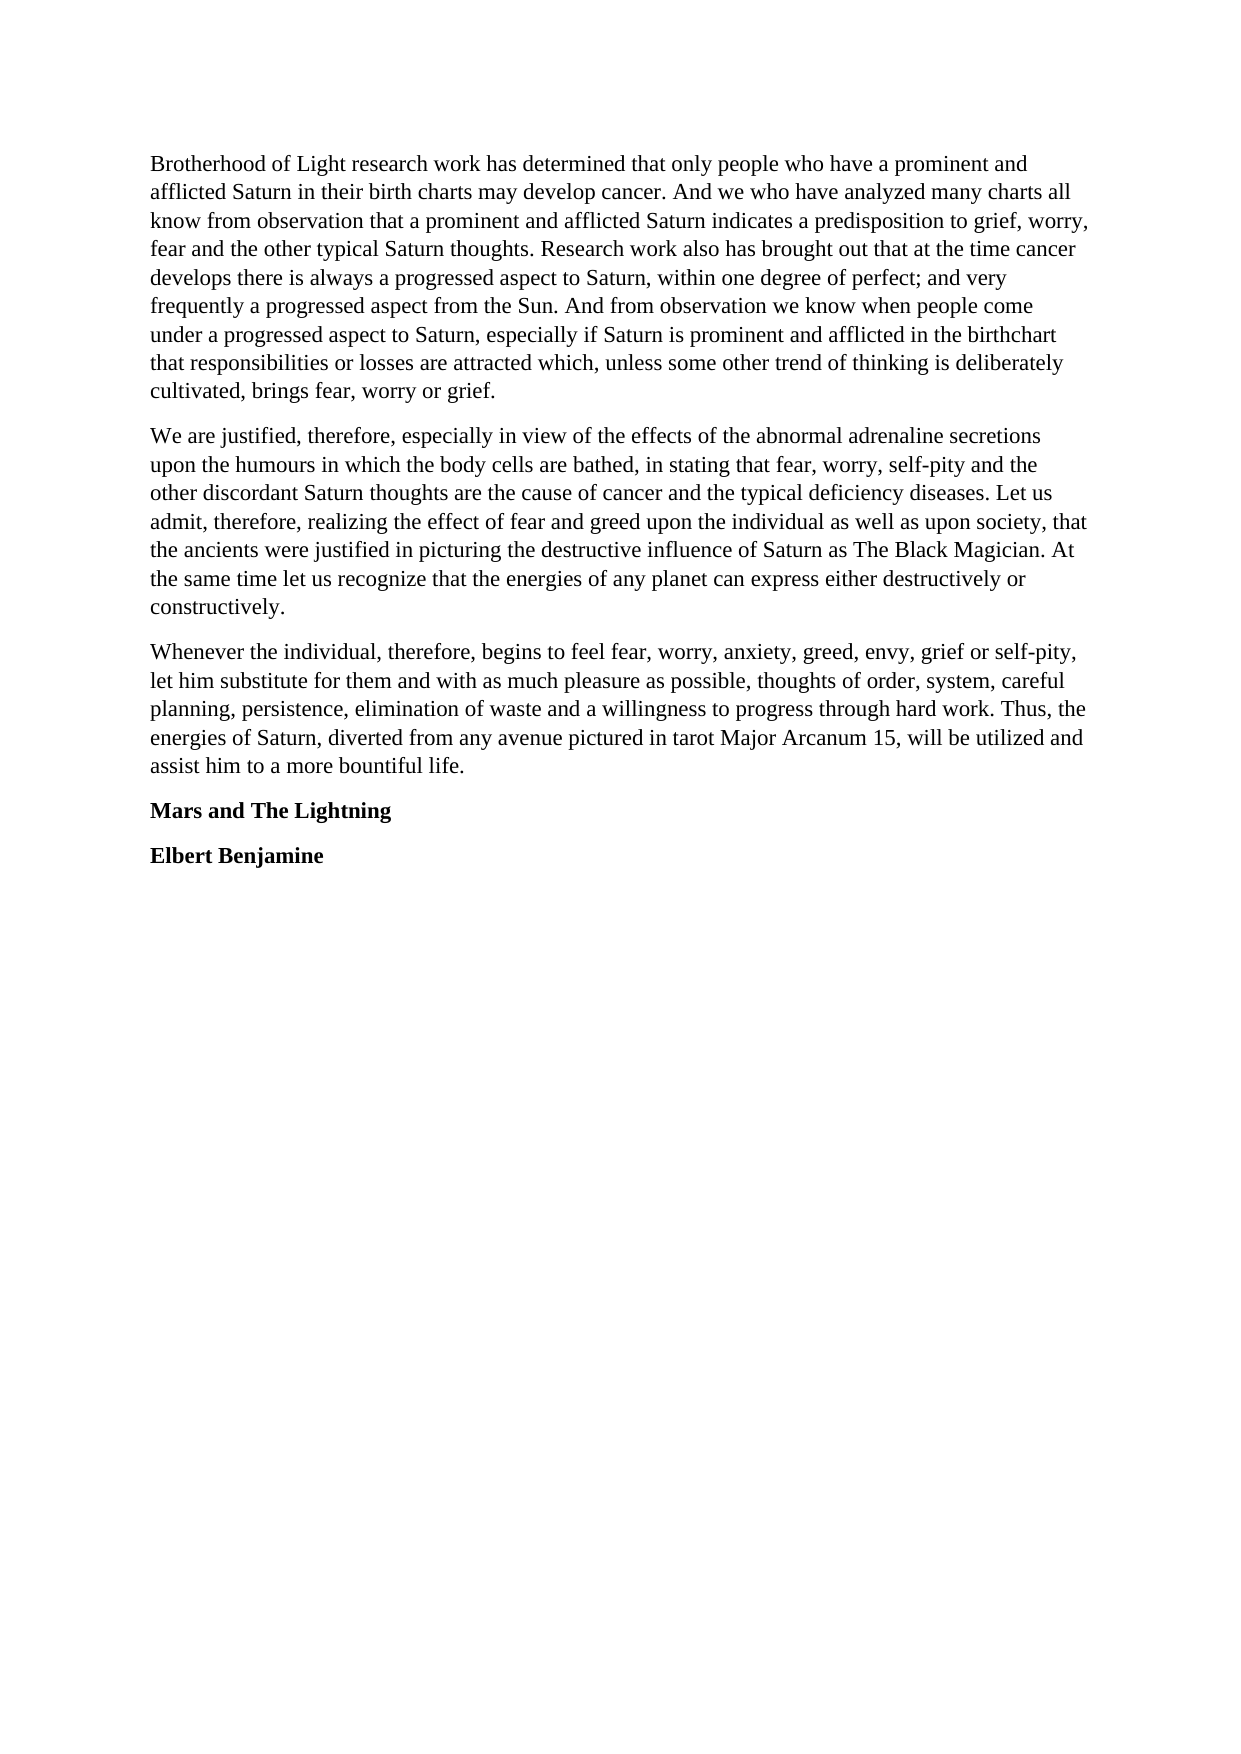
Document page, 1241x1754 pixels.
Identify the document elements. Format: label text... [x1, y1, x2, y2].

text Elbert Benjamine [150, 842, 1090, 869]
text Whenever the individual, therefore, begins to feel fear, worry, anxiety, greed, envy, grief or self-pity, let him substitute for them and with as much pleasure as possible, thoughts of order, system, careful planning, persistence, elimination of waste and a willingness to progress through hard work. Thus, the energies of Saturn, diverted from any avenue pictured in tarot Major Arcanum 15, will be utilized and assist him to a more bountiful life. [150, 638, 1090, 778]
text Mars and The Lightning [150, 797, 1090, 823]
text We are justified, therefore, especially in view of the effects of the abnormal adrenaline secretions upon the humours in which the body cells are bathed, in stating that fear, worry, self-pity and the other discordant Saturn thoughts are the cause of cancer and the typical deficiency diseases. Let us admit, therefore, realizing the effect of fear and greed upon the individual as well as upon society, that the ancients were justified in picturing the destructive influence of Saturn as The Black Magician. At the same time let us recognize that the energies of any planet can express either destructively or constructively. [150, 423, 1090, 619]
text Brotherhood of Light research work has determined that only people who have a prominent and afflicted Saturn in their birth charts may develop cancer. And we who have analyzed many charts all know from observation that a prominent and afflicted Saturn indicates a predisposition to grief, worry, fear and the other typical Saturn thoughts. Research work also has brought out that at the time cancer develops there is always a progressed aspect to Saturn, within one degree of perfect; and very frequently a progressed aspect from the Sun. And from observation we know when people come under a progressed aspect to Saturn, especially if Saturn is prominent and afflicted in the birthchart that responsibilities or losses are attracted which, unless some other trend of thinking is deliberately cultivated, brings fear, worry or grief. [150, 150, 1090, 404]
